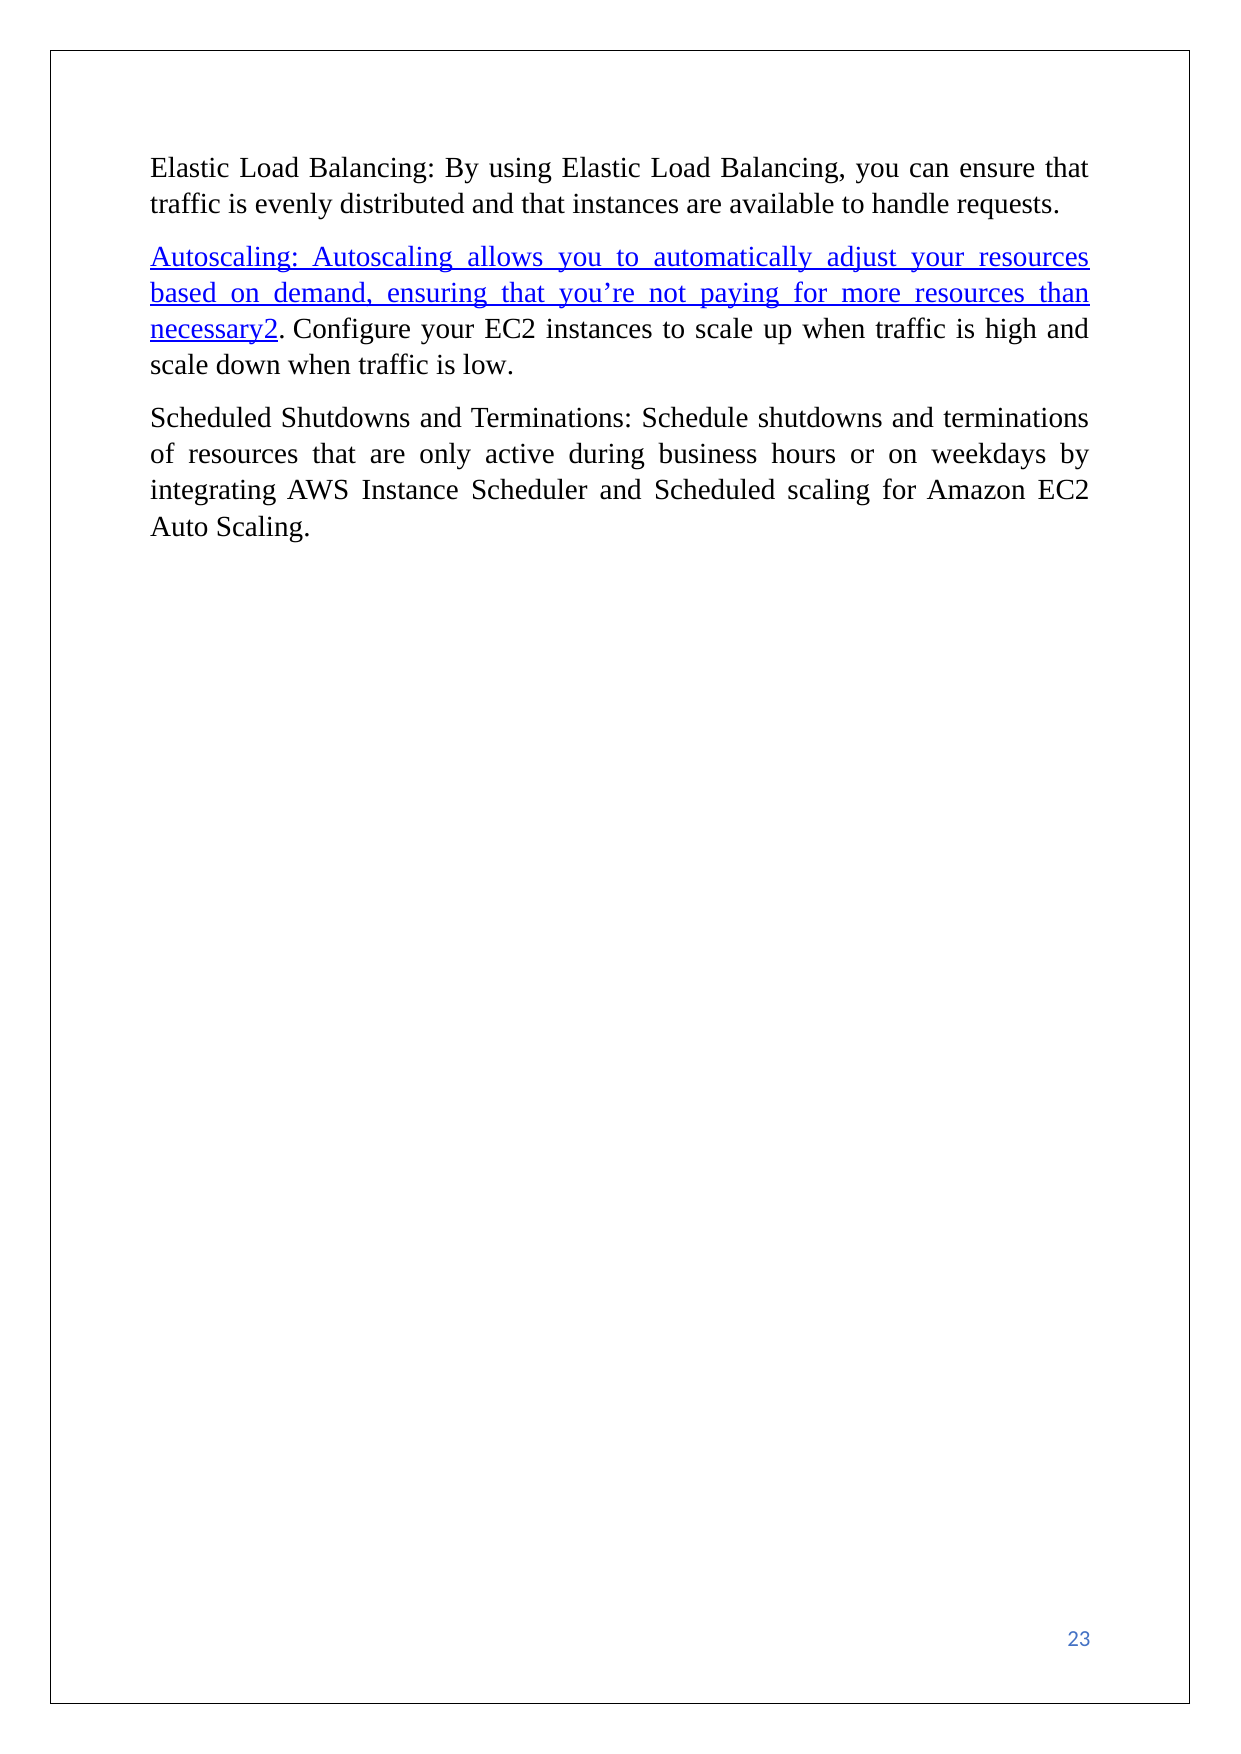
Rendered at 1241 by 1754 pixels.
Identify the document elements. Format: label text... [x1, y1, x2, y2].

text Elastic Load Balancing: By using Elastic Load Balancing, you can ensure that traffic is evenly distributed and that instances are available to handle requests. [150, 150, 1090, 220]
text Autoscaling: Autoscaling allows you to automatically adjust your resources based on demand, ensuring that you’re not paying for more resources than necessary2. Configure your EC2 instances to scale up when traffic is high and scale down when traffic is low. [150, 239, 1090, 268]
text Autoscaling: Autoscaling allows you to automatically adjust your resources based on demand, ensuring that you’re not paying for more resources than necessary2. Configure your EC2 instances to scale up when traffic is high and scale down when traffic is low. [150, 306, 1090, 381]
text Scheduled Shutdowns and Terminations: Schedule shutdowns and terminations of resources that are only active during business hours or on weekdays by integrating AWS Instance Scheduler and Scheduled scaling for Amazon EC2 Auto Scaling. [150, 400, 1090, 542]
text Autoscaling: Autoscaling allows you to automatically adjust your resources based on demand, ensuring that you’re not paying for more resources than necessary2. Configure your EC2 instances to scale up when traffic is high and scale down when traffic is low. [150, 270, 1090, 304]
